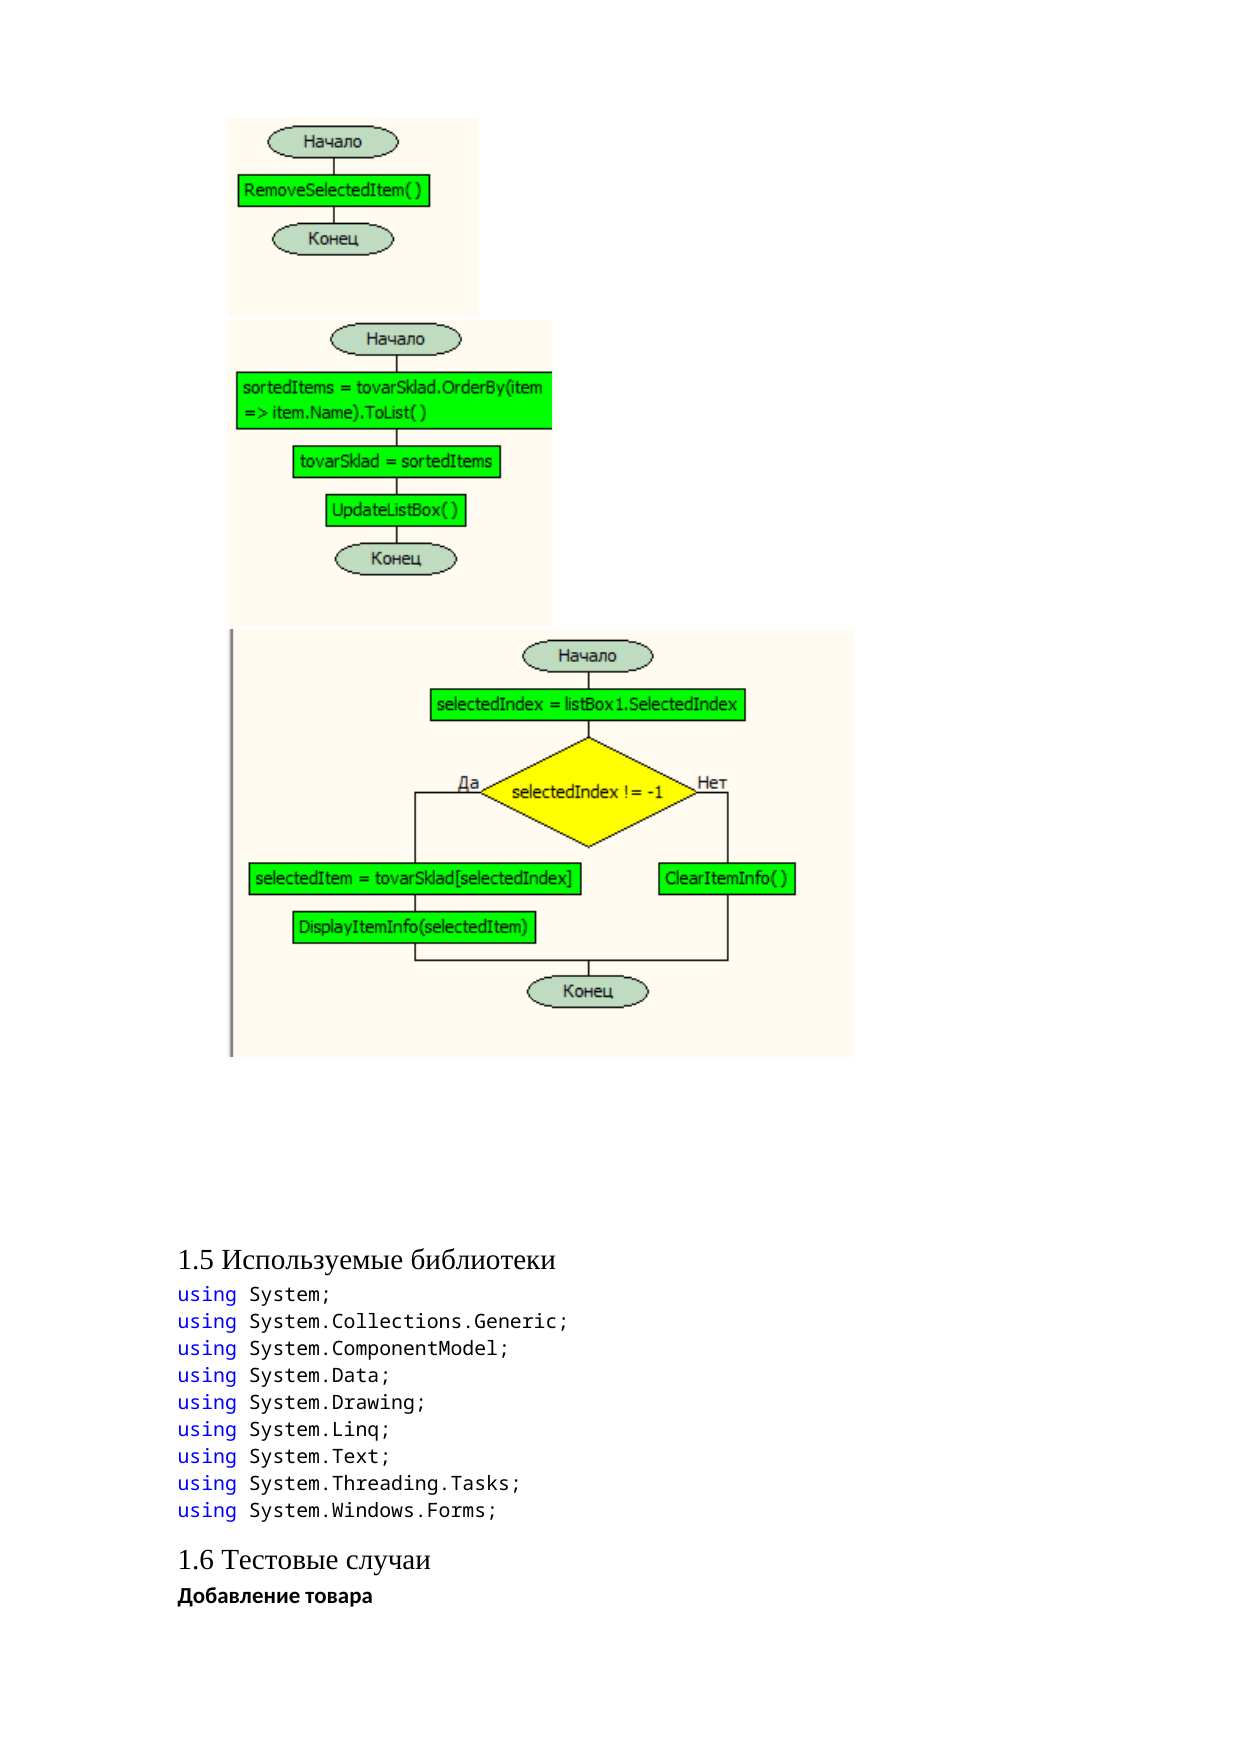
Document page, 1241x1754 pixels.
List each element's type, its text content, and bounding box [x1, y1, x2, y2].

picture [227, 118, 479, 317]
picture [227, 629, 854, 1057]
text using System.Data; [177, 1362, 1152, 1388]
text using System.ComponentModel; [177, 1334, 1152, 1362]
text using System; [177, 1281, 1152, 1308]
text Добавление товара [177, 1581, 1152, 1609]
text using System.Text; [177, 1442, 1152, 1469]
text using System.Collections.Generic; [177, 1308, 1152, 1334]
text using System.Drawing; [177, 1388, 1152, 1416]
text using System.Linq; [177, 1416, 1152, 1442]
picture [227, 320, 553, 626]
subtitle 1.5 Используемые библиотеки [177, 1242, 1152, 1276]
subtitle 1.6 Тестовые случаи [177, 1542, 1152, 1576]
text using System.Windows.Forms; [177, 1496, 1152, 1523]
text using System.Threading.Tasks; [177, 1469, 1152, 1496]
